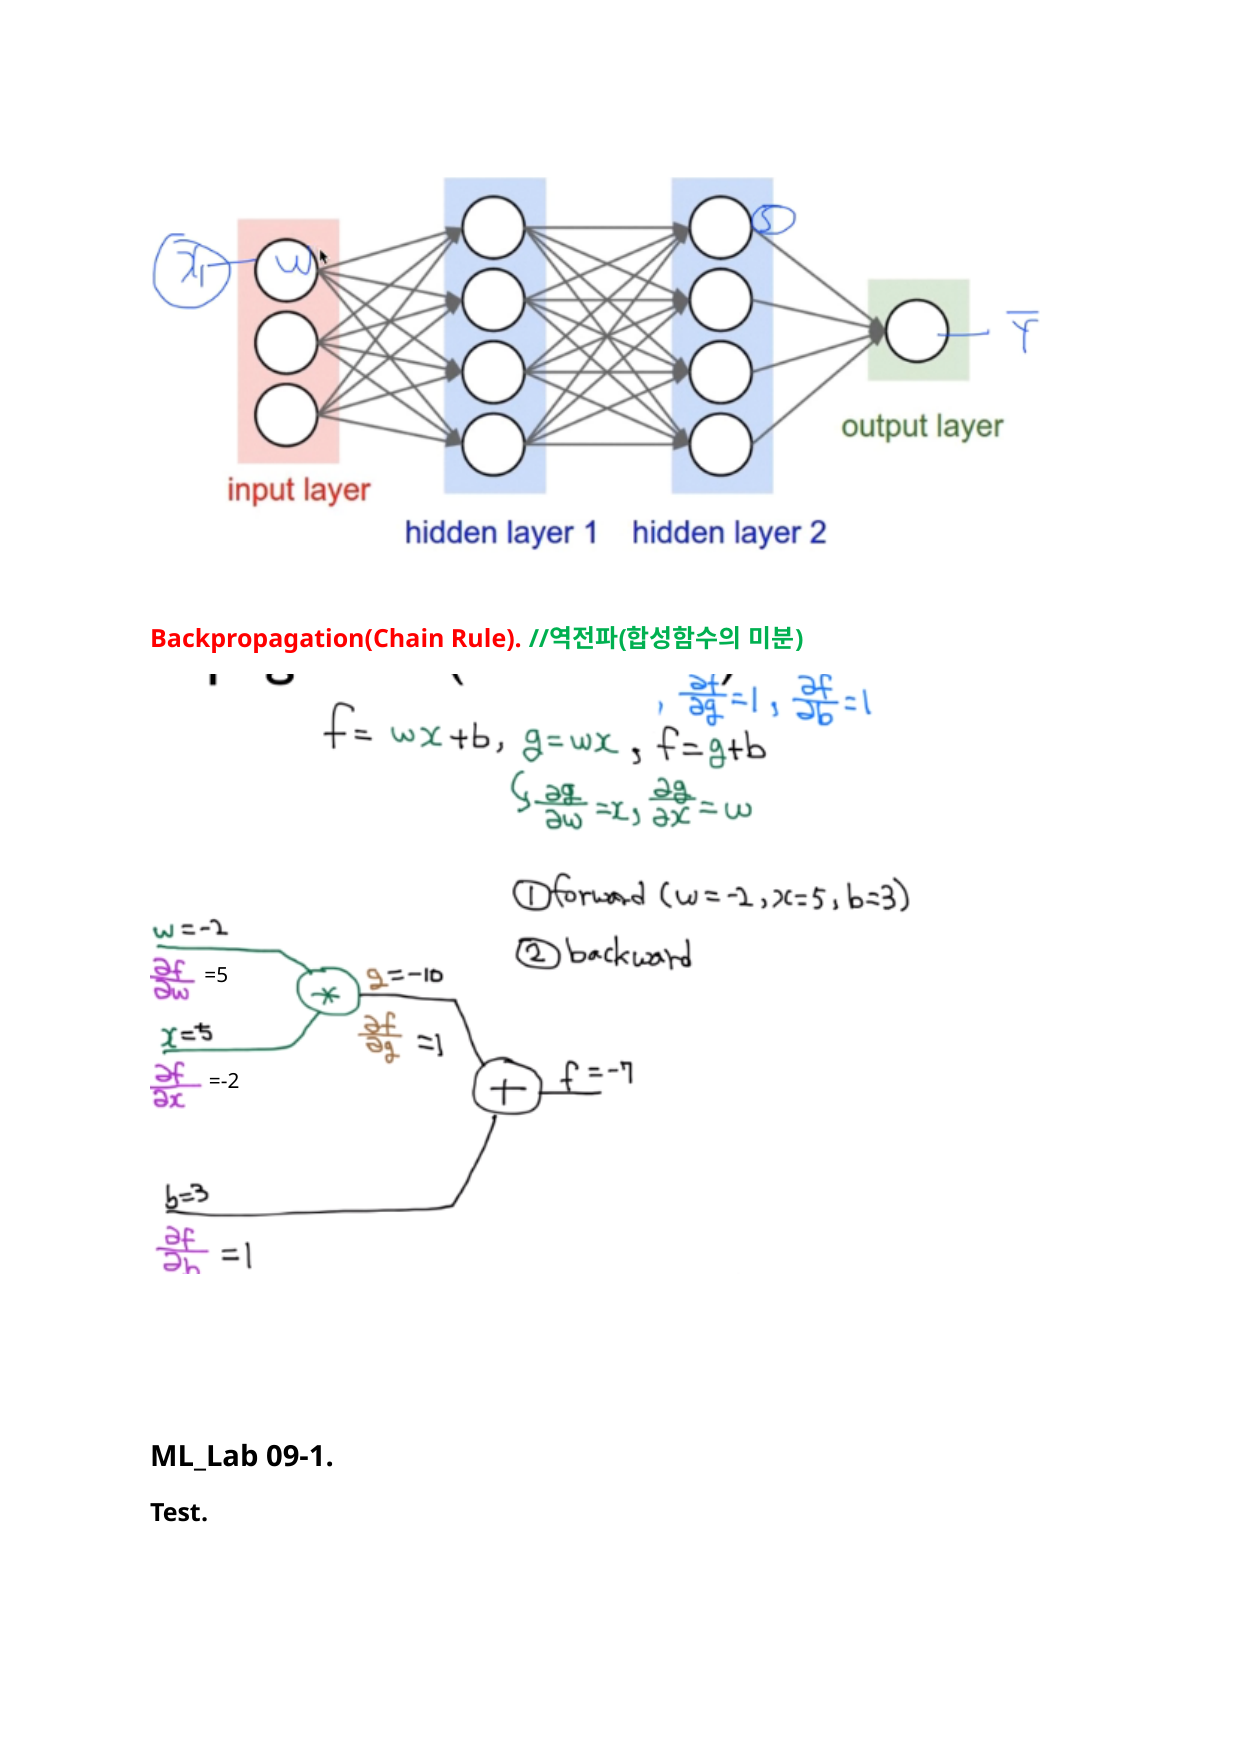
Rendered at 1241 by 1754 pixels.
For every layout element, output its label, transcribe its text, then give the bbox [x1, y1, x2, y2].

text ML_Lab 09-1. [150, 1435, 1090, 1474]
picture [150, 177, 1044, 553]
text Backpropagation(Chain Rule). //역전파(합성함수의 미분) [150, 618, 1090, 654]
picture [150, 674, 913, 1274]
text Test. [150, 1494, 1090, 1528]
